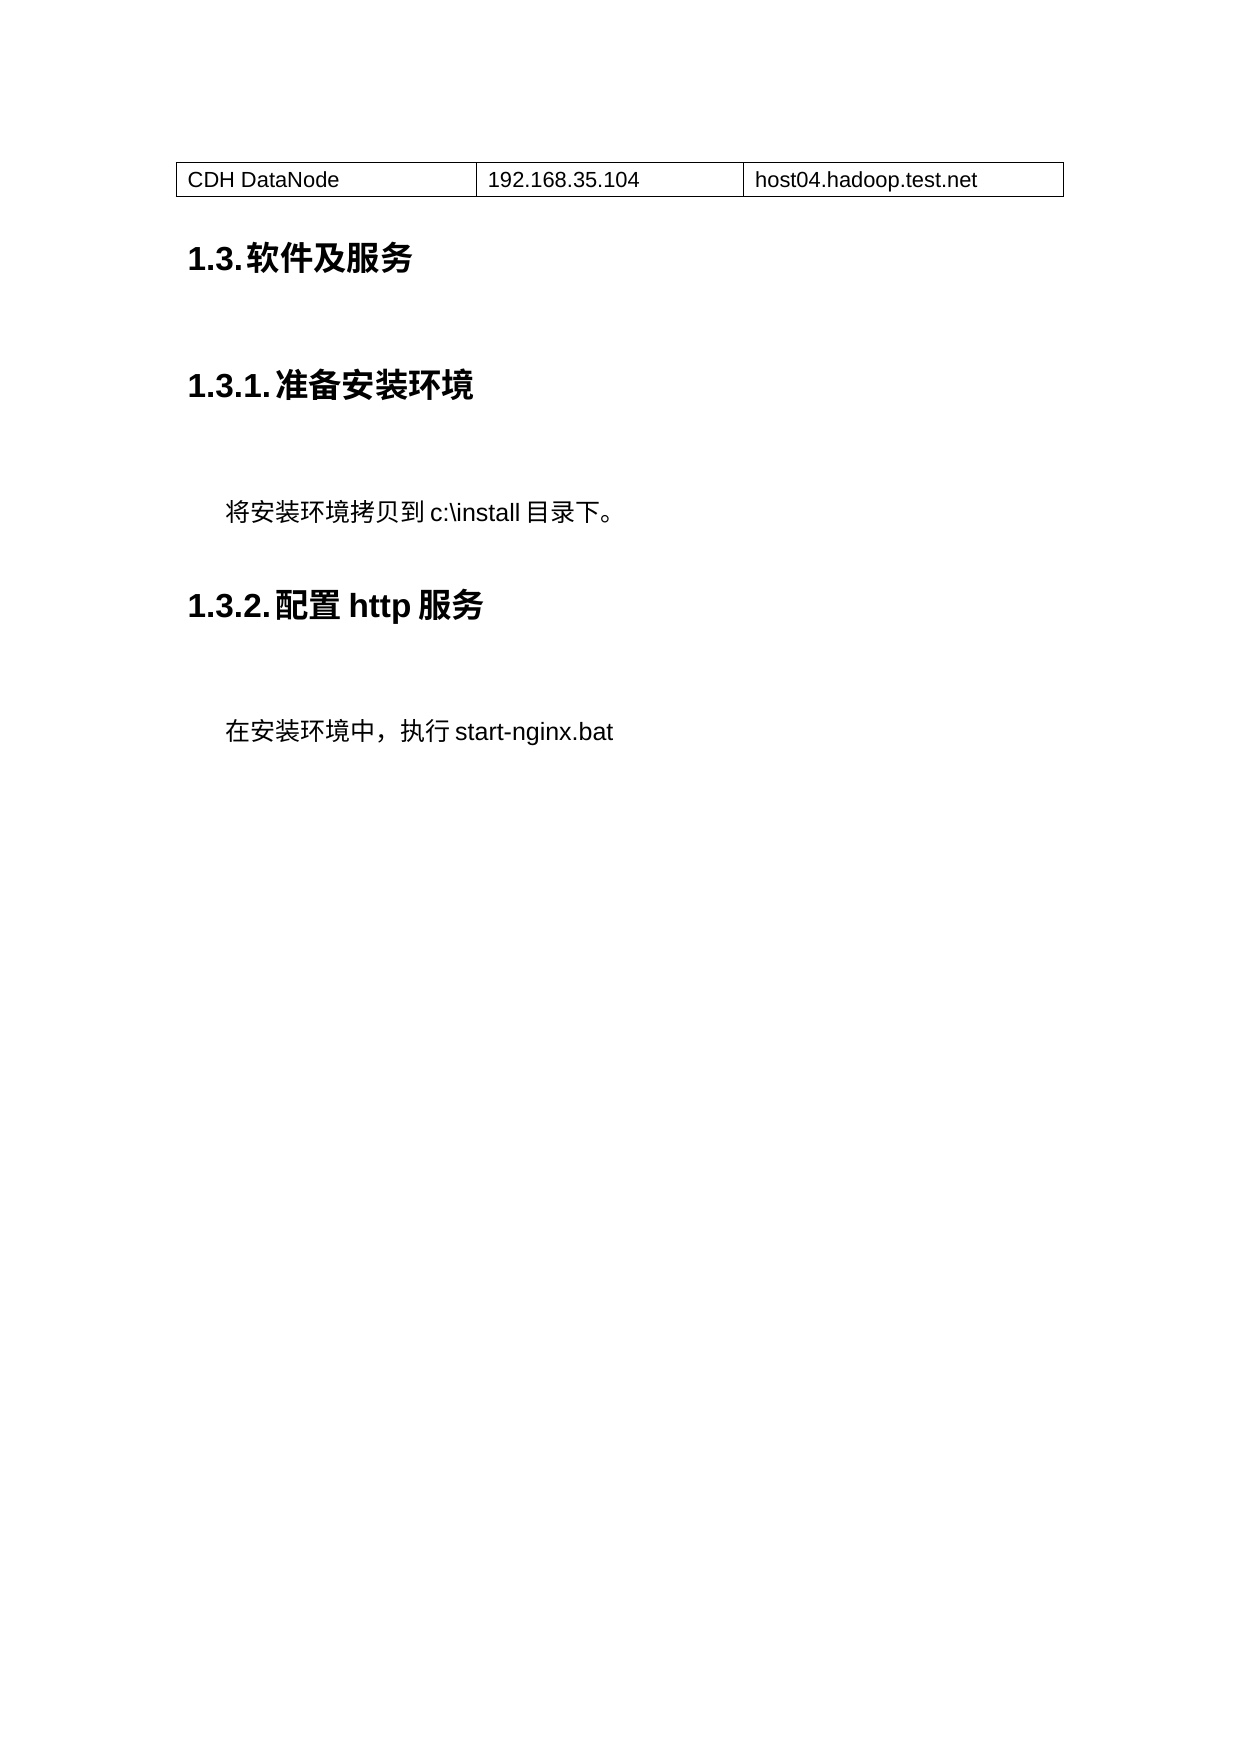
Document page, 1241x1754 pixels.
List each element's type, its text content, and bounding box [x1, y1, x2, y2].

table_cell host04.hadoop.test.net [744, 163, 1063, 196]
subtitle 准备安装环境 [187, 351, 1053, 416]
list 将安装环境拷贝到c:\install目录下。 [225, 478, 1053, 543]
list 在安装环境中，执行start-nginx.bat [225, 697, 1053, 762]
table_cell 192.168.35.104 [477, 163, 743, 196]
subtitle 配置http服务 [187, 570, 1053, 635]
subtitle 软件及服务 [187, 224, 1053, 289]
table_cell CDH DataNode [177, 163, 476, 196]
